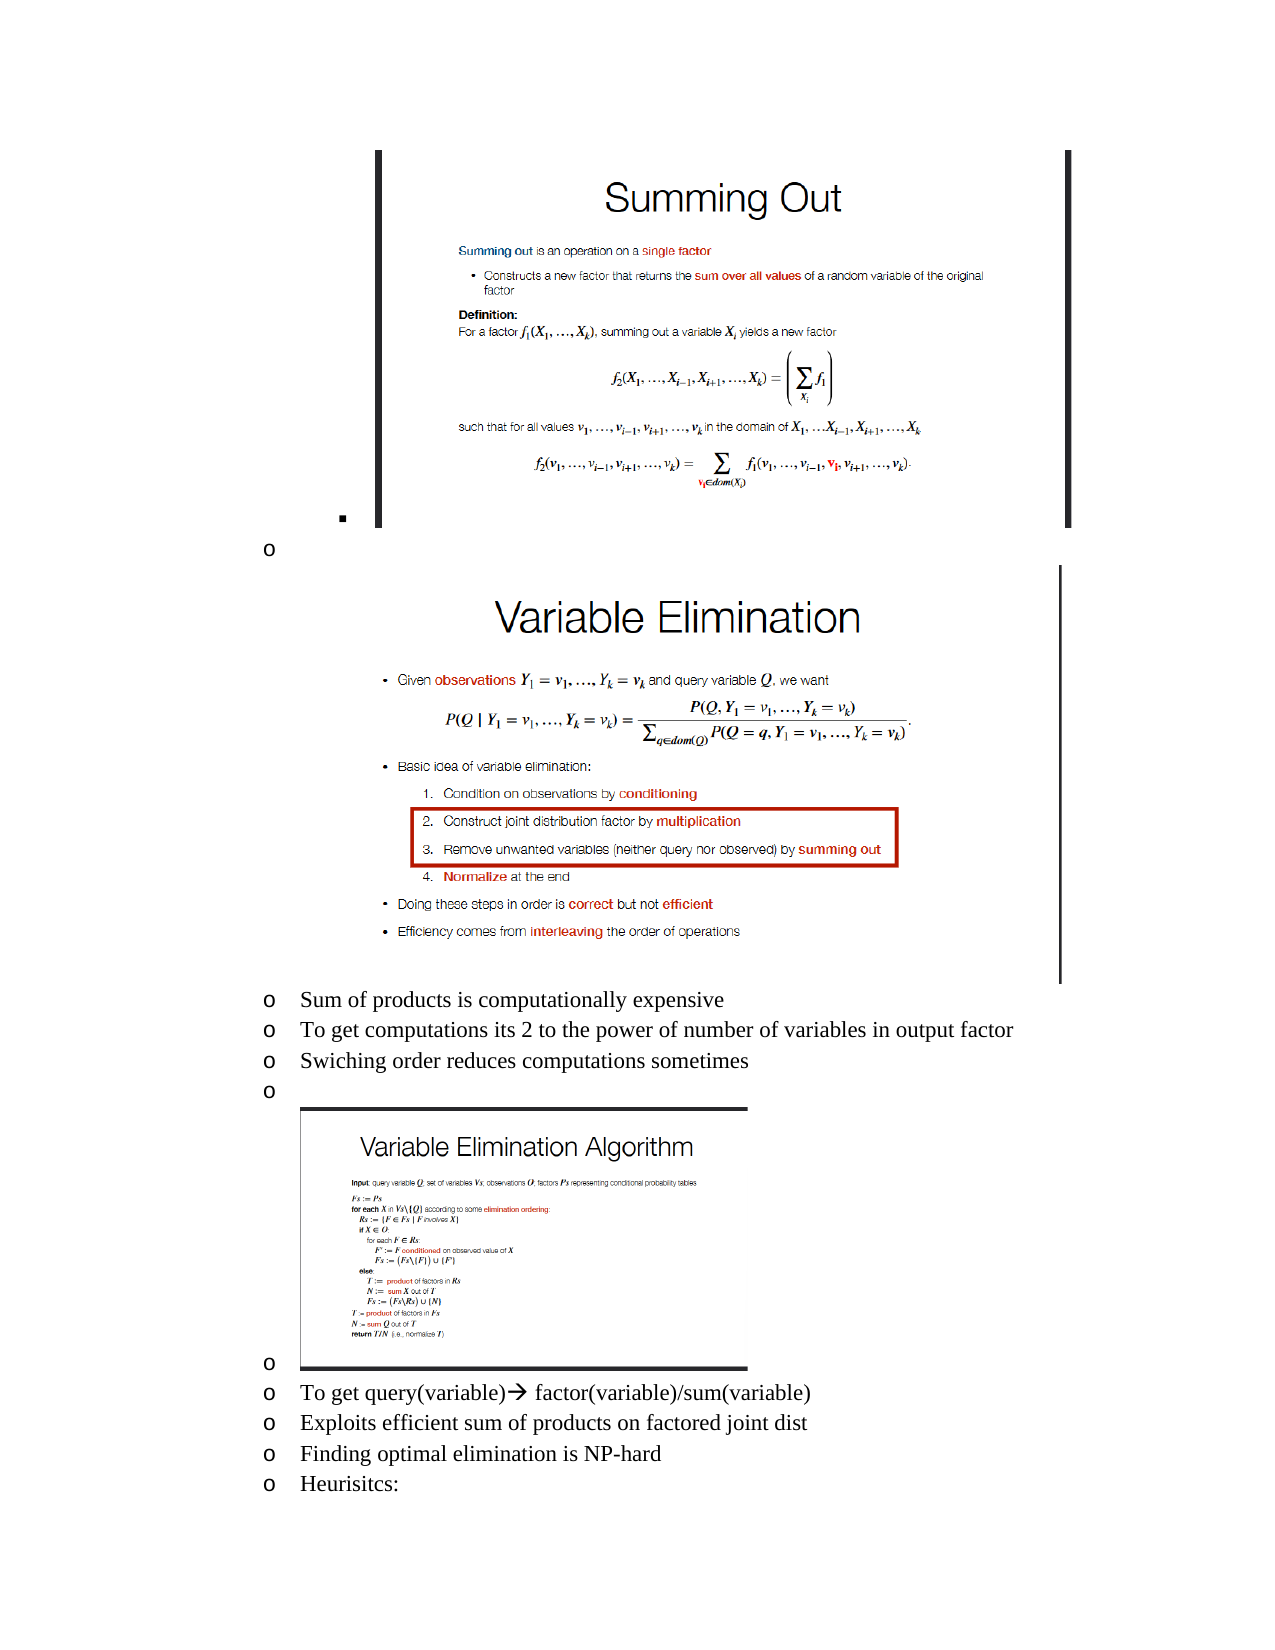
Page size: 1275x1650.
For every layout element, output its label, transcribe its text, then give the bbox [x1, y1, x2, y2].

list To get computations its 2 to the power of number of variables in output factor [262, 1017, 1125, 1045]
list Sum of products is computationally expensive [262, 986, 1125, 1014]
picture [300, 565, 1062, 984]
list Finding optimal elimination is NP-hard [262, 1440, 1125, 1468]
list Heurisitcs: [262, 1470, 1125, 1498]
list Swiching order reduces computations sometimes [262, 1047, 1125, 1075]
picture [375, 150, 1072, 528]
picture [300, 1107, 748, 1371]
list Exploits efficient sum of products on factored joint dist [262, 1409, 1125, 1438]
list To get query(variable) factor(variable)/sum(variable) [262, 1379, 1125, 1407]
